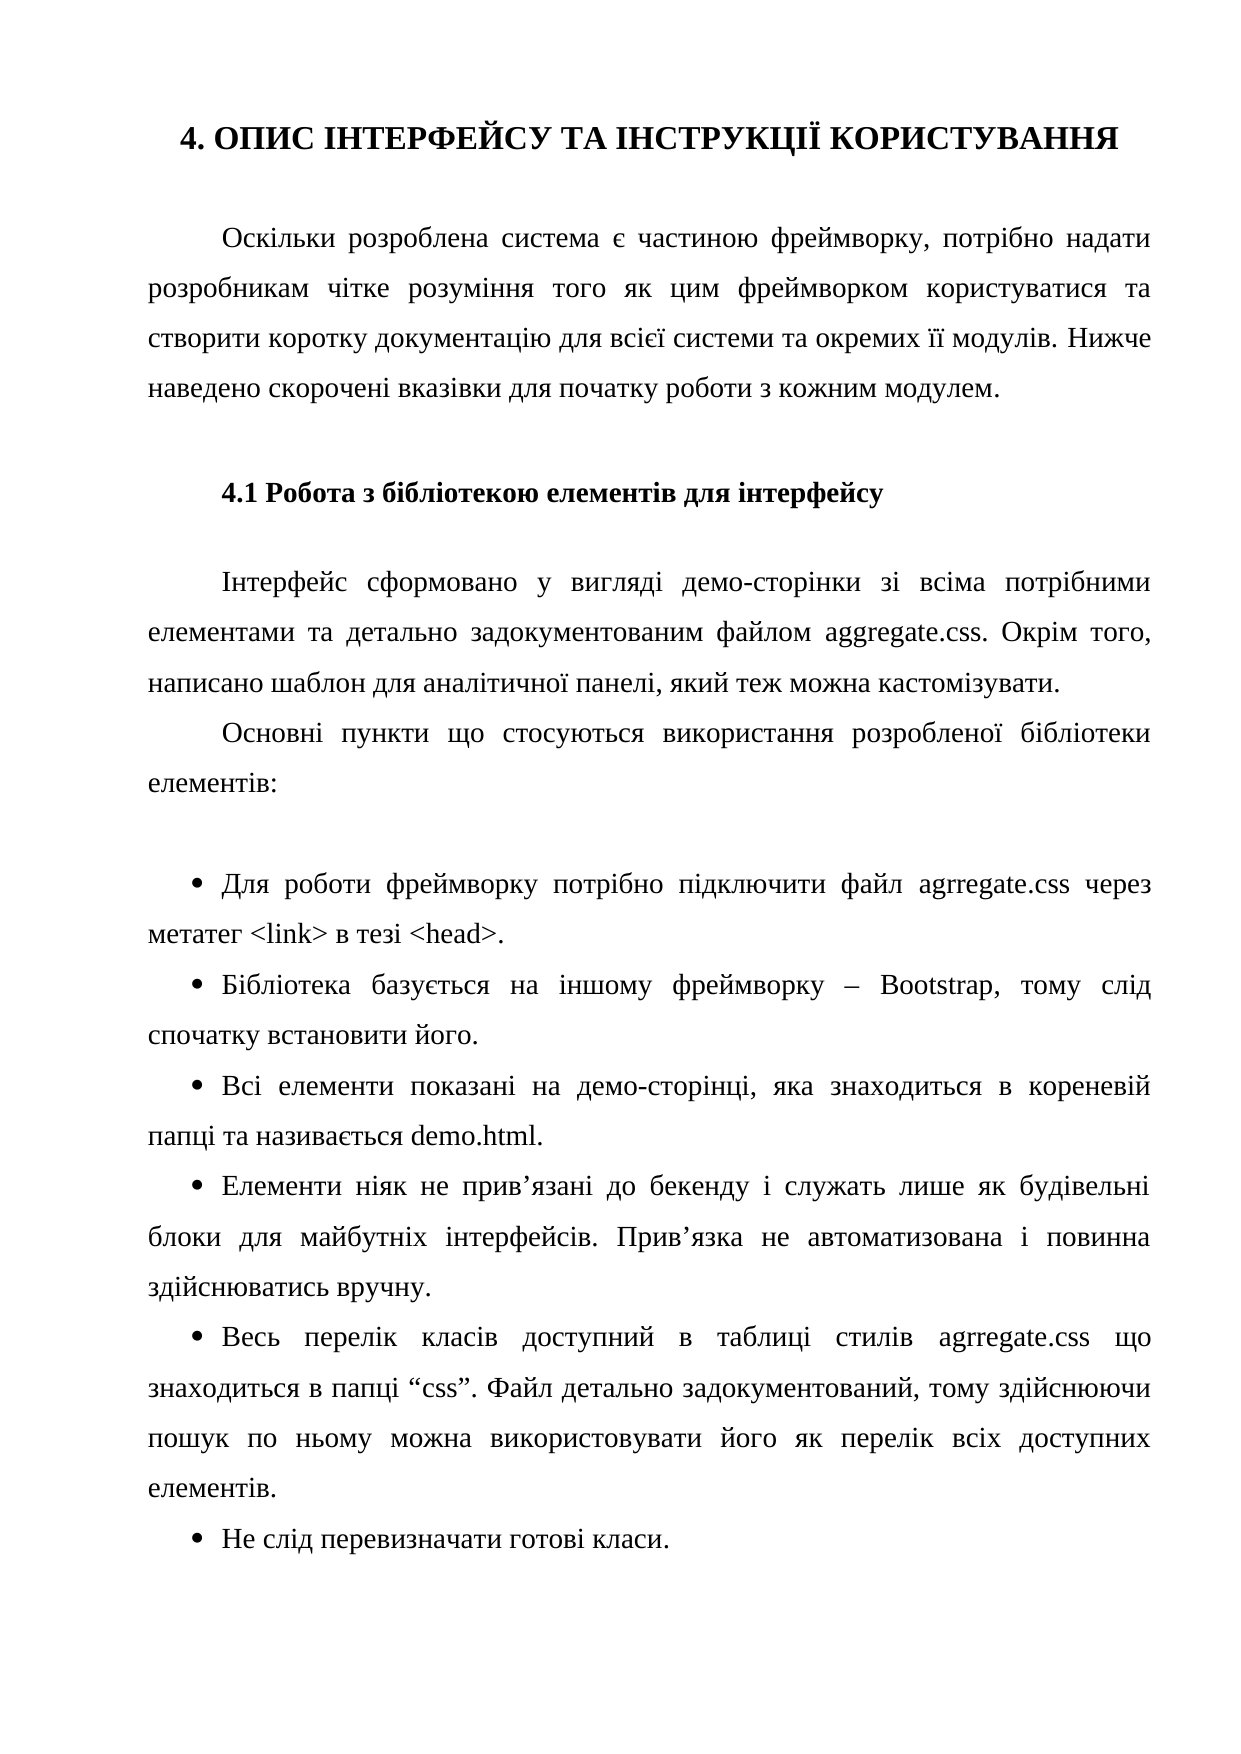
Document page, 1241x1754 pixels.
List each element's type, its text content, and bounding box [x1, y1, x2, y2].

list Весь перелік класів доступний в таблиці стилів agrregate.css що знаходиться в папці “css”. Файл детально задокументований, тому здійснюючи пошук по ньому можна використовувати його як перелік всіх доступних елементів. [148, 1319, 1152, 1504]
list Елементи ніяк не прив’язані до бекенду і служать лише як будівельні блоки для майбутніх інтерфейсів. Прив’язка не автоматизована і повинна здійснюватись вручну. [148, 1168, 1152, 1303]
list Для роботи фреймворку потрібно підключити файл agrregate.css через метатег <link> в тезі <head>. [148, 866, 1152, 950]
list Не слід перевизначати готові класи. [148, 1521, 1152, 1554]
text Оскільки розроблена система є частиною фреймворку, потрібно надати розробникам чітке розуміння того як цим фреймворком користуватися та створити коротку документацію для всієї системи та окремих її модулів. Нижче наведено скорочені вказівки для початку роботи з кожним модулем. [148, 220, 1152, 404]
text Основні пункти що стосуються використання розробленої бібліотеки елементів: [148, 715, 1152, 799]
text Інтерфейс сформовано у вигляді демо-сторінки зі всіма потрібними елементами та детально задокументованим файлом aggregate.css. Окрім того, написано шаблон для аналітичної панелі, який теж можна кастомізувати. [148, 564, 1152, 698]
list Бібліотека базується на іншому фреймворку – Bootstrap, тому слід спочатку встановити його. [148, 967, 1152, 1051]
list Всі елементи показані на демо-сторінці, яка знаходиться в кореневій папці та називається demo.html. [148, 1068, 1152, 1152]
subtitle 4.1 Робота з бібліотекою елементів для інтерфейсу [148, 475, 1152, 509]
subtitle 4. ОПИС ІНТЕРФЕЙСУ ТА ІНСТРУКЦІЇ КОРИСТУВАННЯ [148, 118, 1152, 156]
